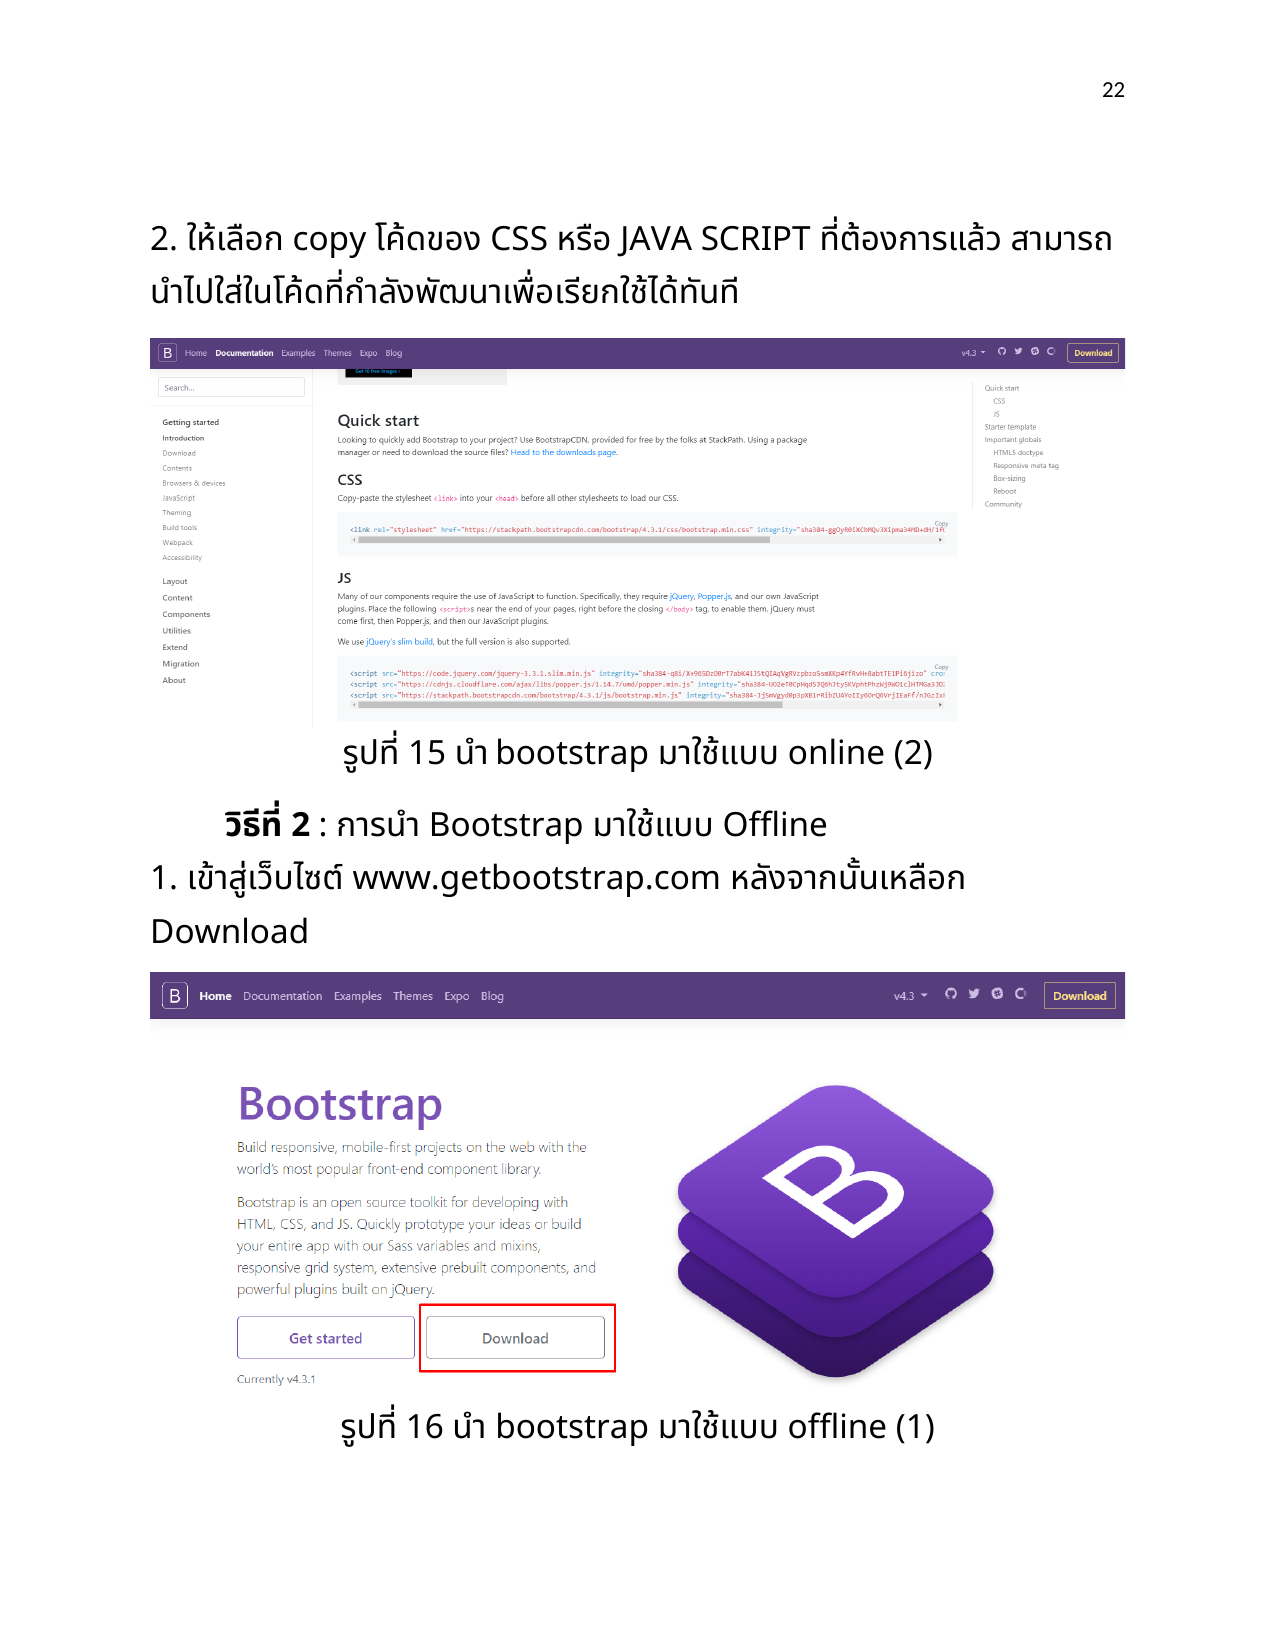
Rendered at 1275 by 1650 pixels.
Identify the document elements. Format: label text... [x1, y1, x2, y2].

text 1. เข้าสู่เว็บไซต์ www.getbootstrap.com หลังจากนั้นเหลือก Download [150, 854, 1125, 953]
text 2. ให้เลือก copy โค้ดของ CSS หรือ JAVA SCRIPT ที่ต้องการแล้ว สามารถนำไปใส่ในโค้ดที่กำลังพัฒนาเพื่อเรียกใช้ได้ทันที [150, 215, 1125, 319]
text รูปที่ 15 นำbootstrap มาใช้แบบ online (2) [150, 729, 1125, 779]
text รูปที่ 16 นำ bootstrap มาใช้แบบ offline (1) [150, 1402, 1125, 1453]
picture [150, 972, 1125, 1401]
text วิธีที่ 2 : การนำ Bootstrap มาใช้แบบ Offline [150, 800, 1125, 851]
picture [150, 338, 1125, 728]
